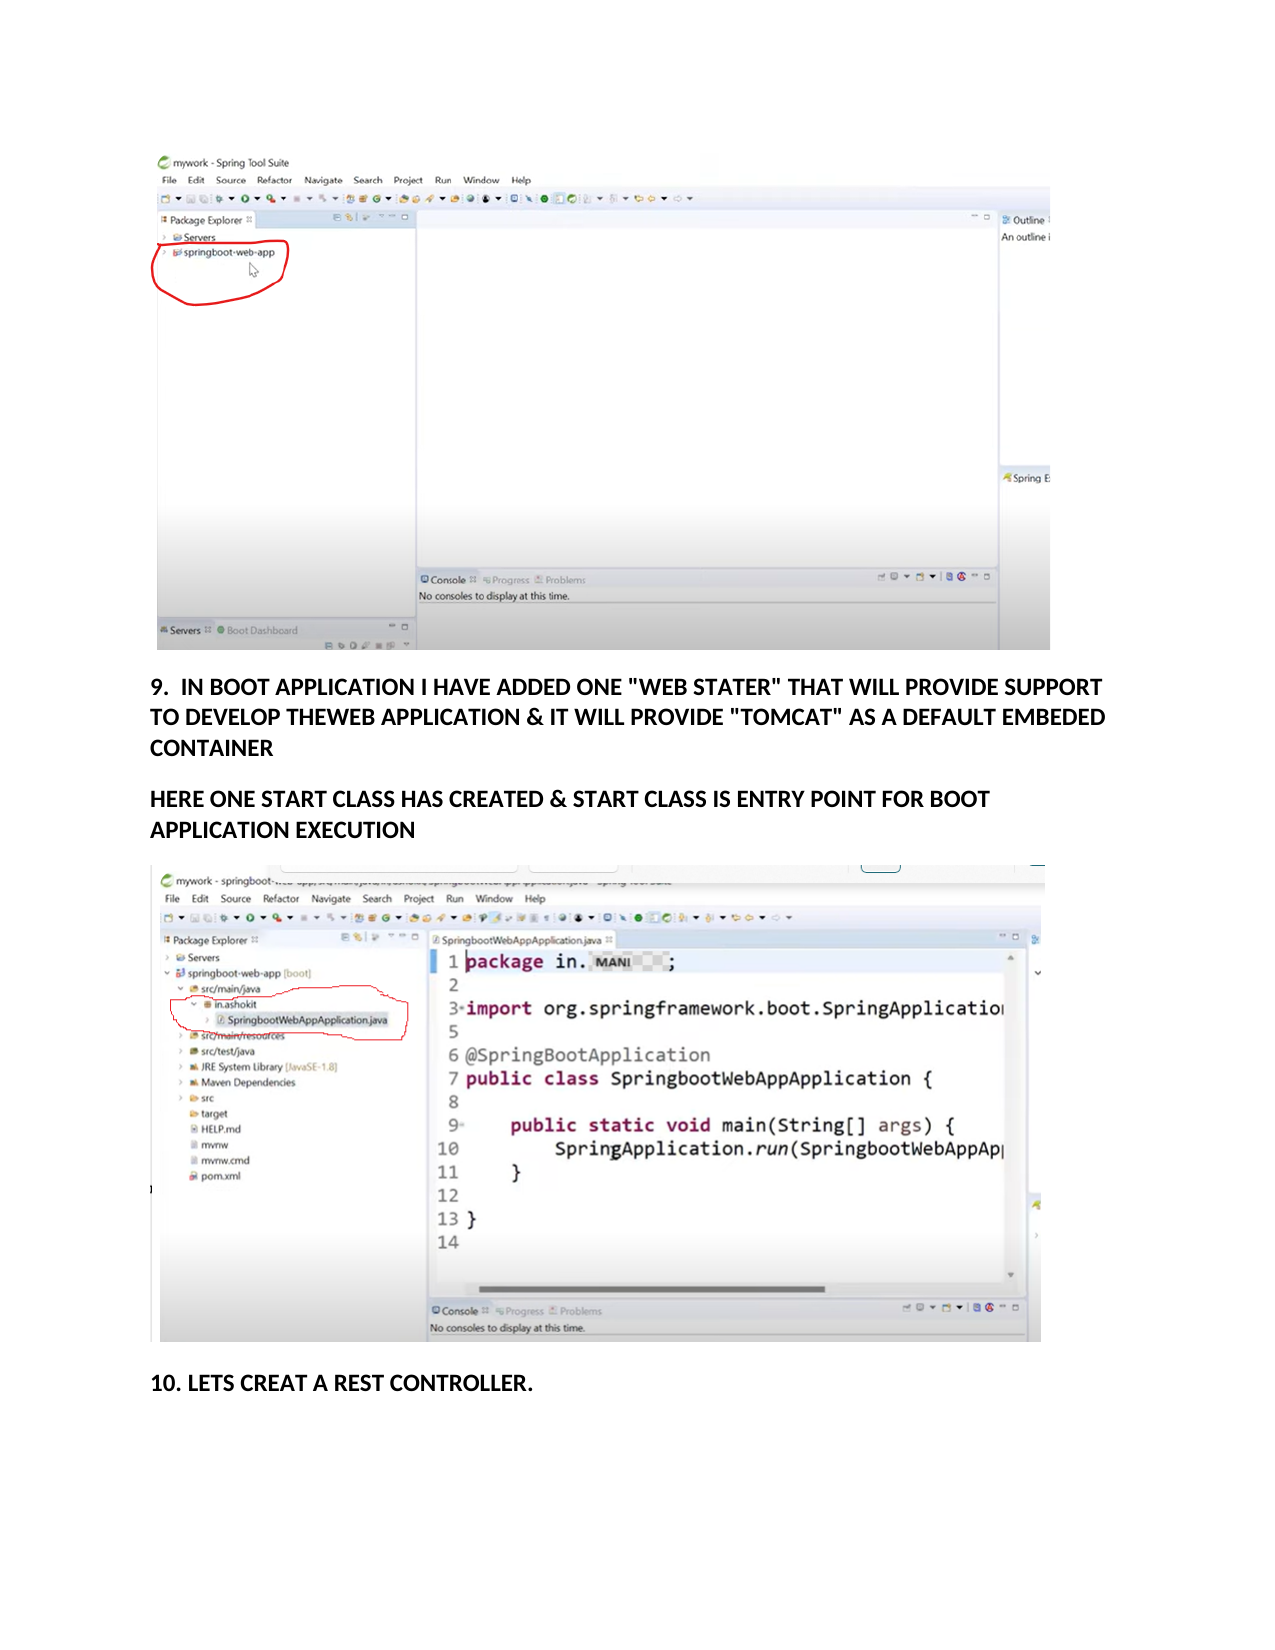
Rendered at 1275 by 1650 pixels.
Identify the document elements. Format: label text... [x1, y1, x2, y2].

picture [150, 150, 1050, 650]
text 10. LETS CREAT A REST CONTROLLER. [150, 1367, 1125, 1398]
text HERE ONE START CLASS HAS CREATED & START CLASS IS ENTRY POINT FOR BOOT APPLICATION EXECUTION [150, 783, 1125, 844]
text 9. IN BOOT APPLICATION I HAVE ADDED ONE "WEB STATER" THAT WILL PROVIDE SUPPORT TO DEVELOP THEWEB APPLICATION & IT WILL PROVIDE "TOMCAT" AS A DEFAULT EMBEDED CONTAINER [150, 671, 1125, 762]
picture [150, 865, 1050, 1347]
